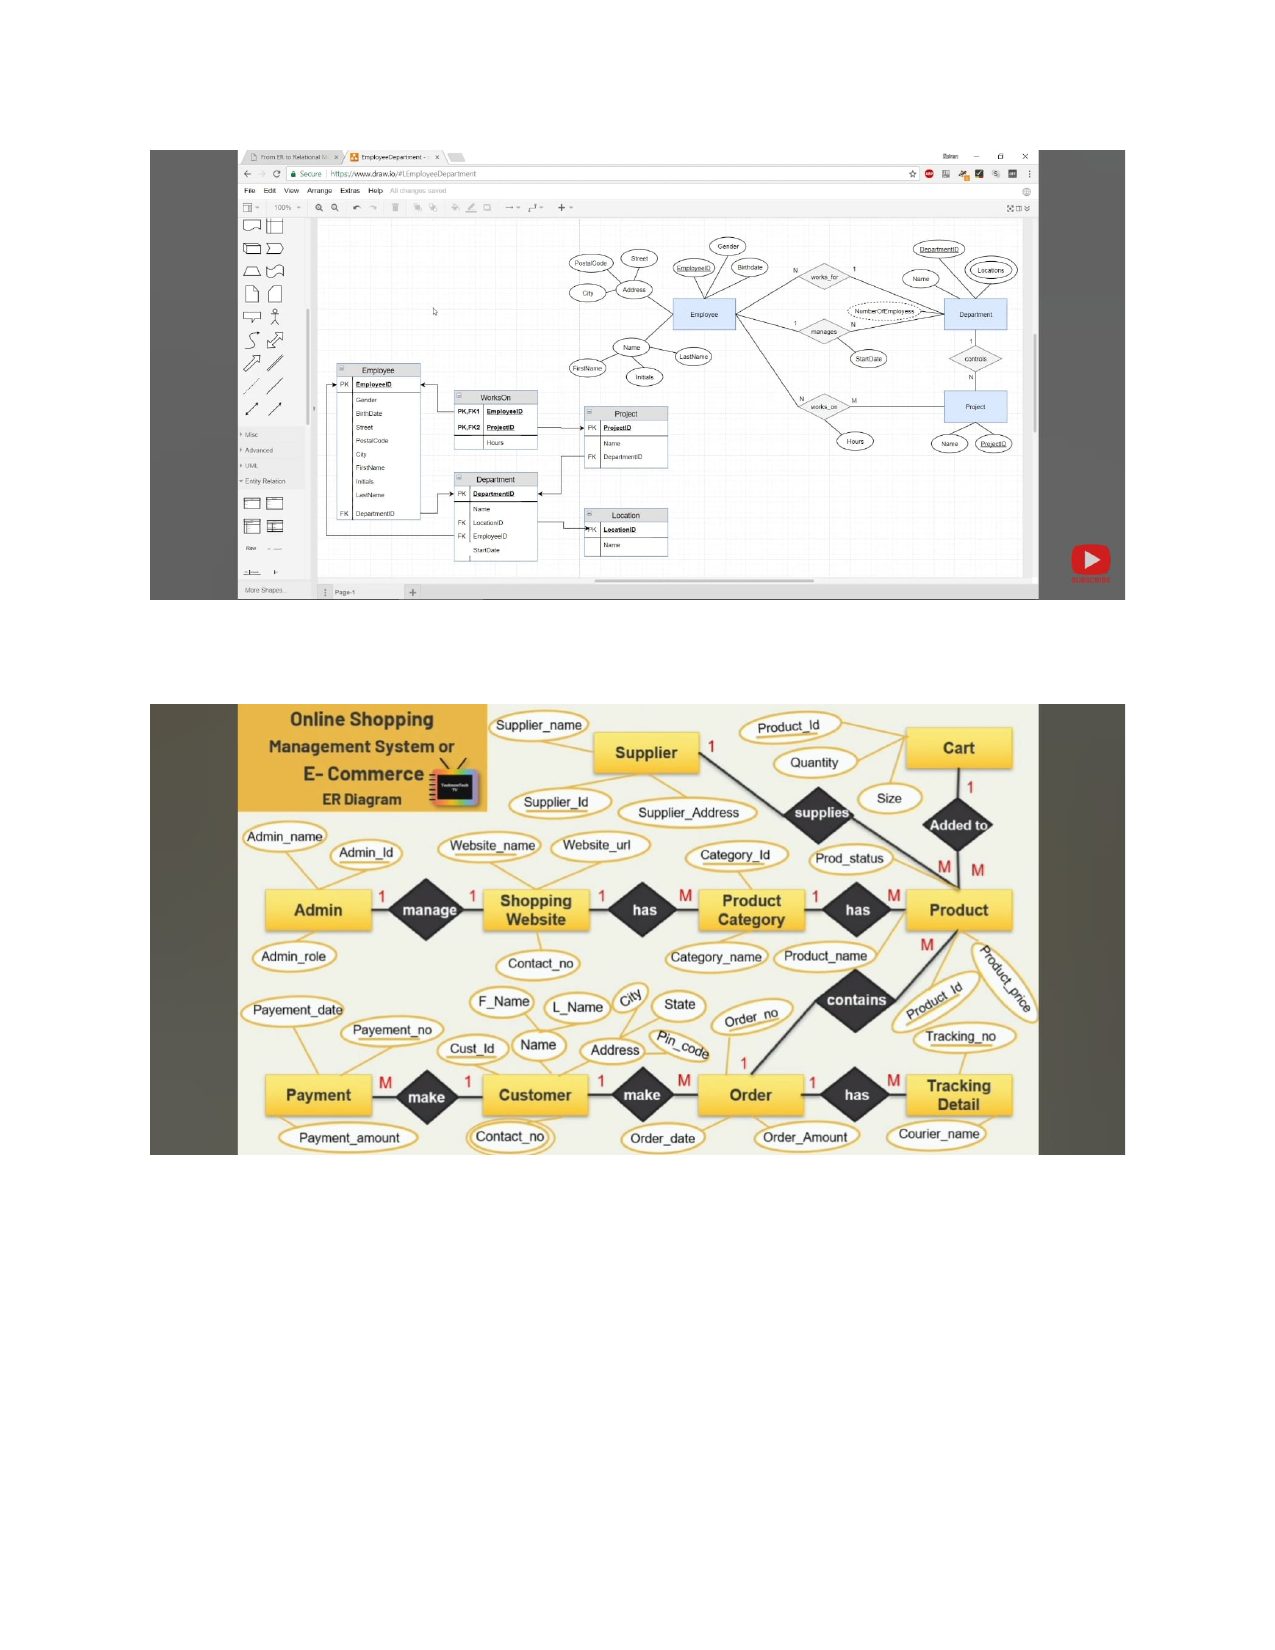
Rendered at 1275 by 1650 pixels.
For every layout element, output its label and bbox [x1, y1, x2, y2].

picture [150, 150, 1125, 600]
picture [150, 704, 1125, 1155]
